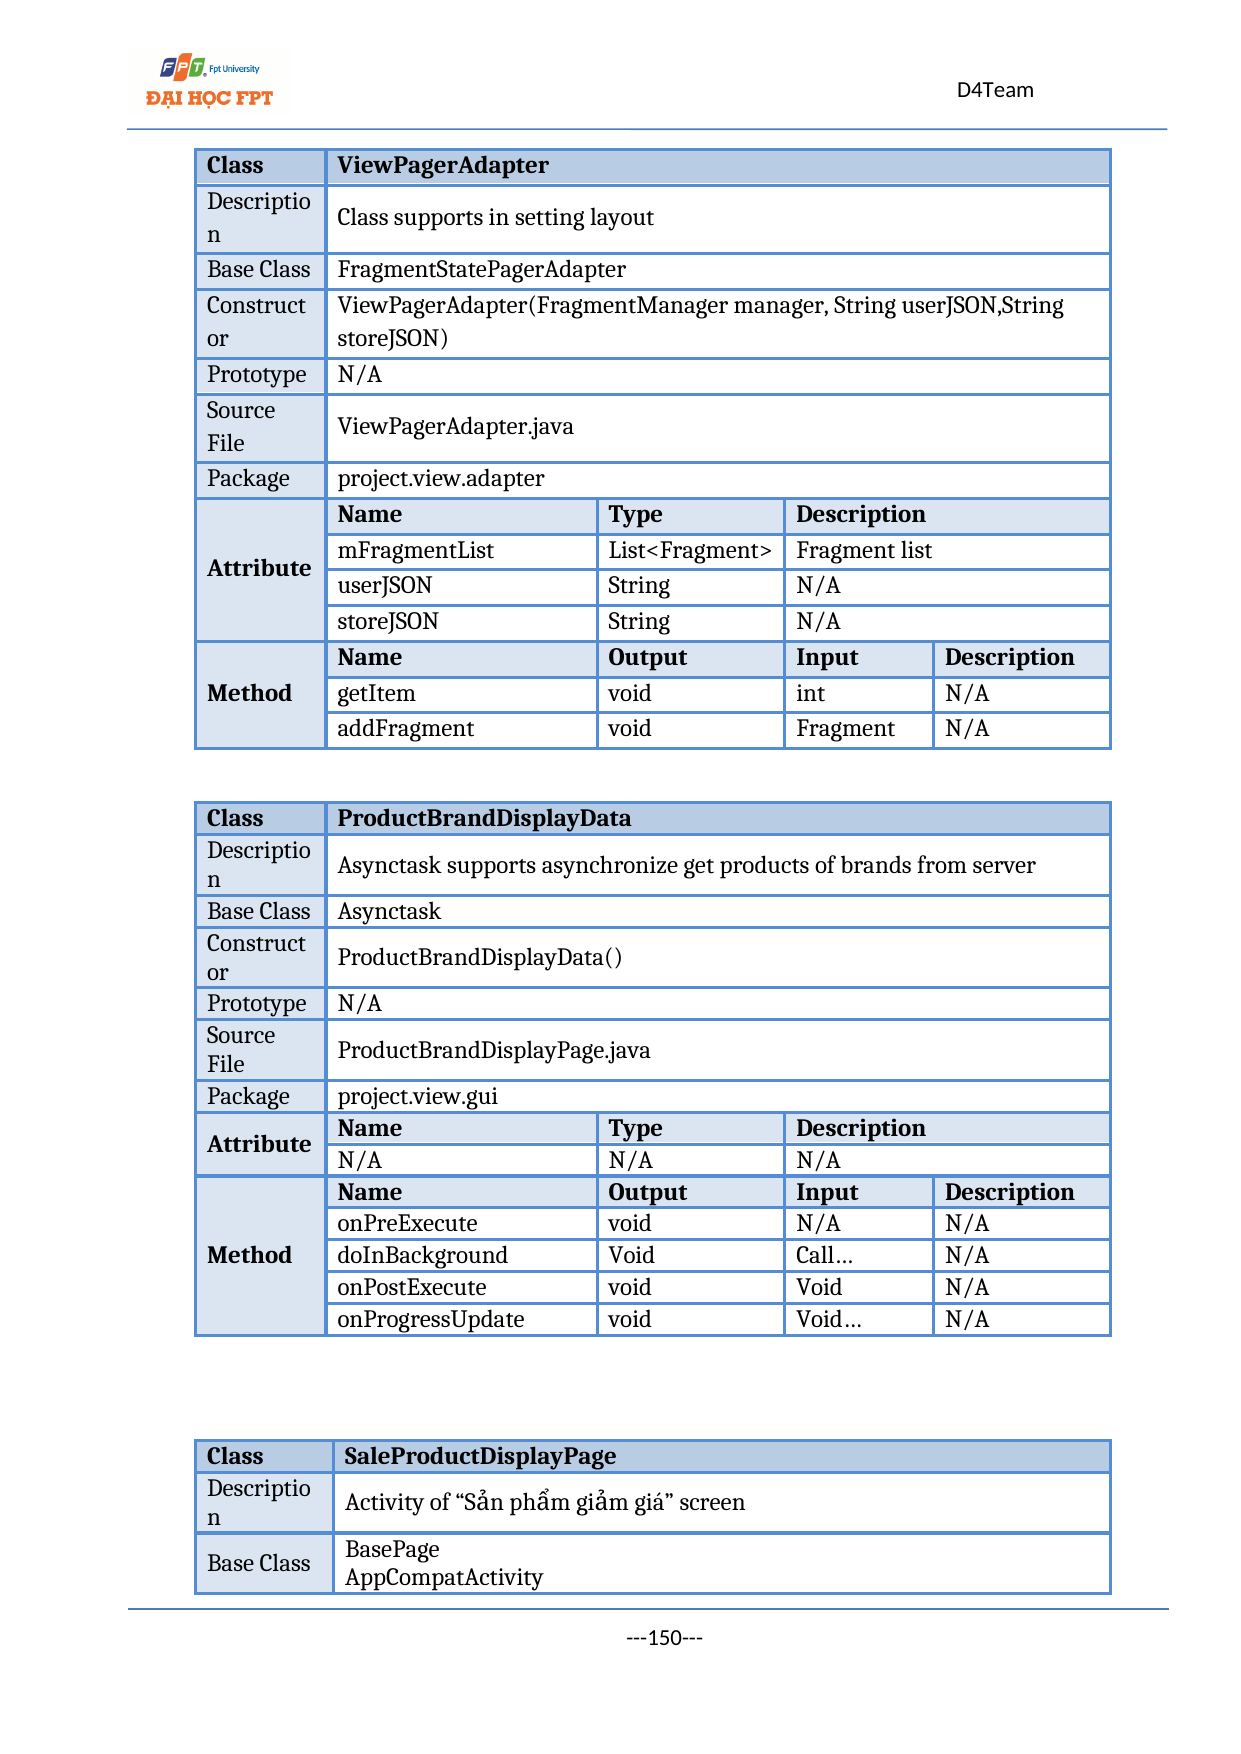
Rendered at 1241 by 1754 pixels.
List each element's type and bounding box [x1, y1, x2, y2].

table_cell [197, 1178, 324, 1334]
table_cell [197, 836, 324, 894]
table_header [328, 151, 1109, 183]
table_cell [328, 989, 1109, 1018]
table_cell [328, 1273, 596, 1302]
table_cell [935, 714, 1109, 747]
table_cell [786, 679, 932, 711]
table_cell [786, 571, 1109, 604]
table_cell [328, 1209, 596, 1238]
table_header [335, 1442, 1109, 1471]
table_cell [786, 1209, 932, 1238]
picture [129, 46, 290, 116]
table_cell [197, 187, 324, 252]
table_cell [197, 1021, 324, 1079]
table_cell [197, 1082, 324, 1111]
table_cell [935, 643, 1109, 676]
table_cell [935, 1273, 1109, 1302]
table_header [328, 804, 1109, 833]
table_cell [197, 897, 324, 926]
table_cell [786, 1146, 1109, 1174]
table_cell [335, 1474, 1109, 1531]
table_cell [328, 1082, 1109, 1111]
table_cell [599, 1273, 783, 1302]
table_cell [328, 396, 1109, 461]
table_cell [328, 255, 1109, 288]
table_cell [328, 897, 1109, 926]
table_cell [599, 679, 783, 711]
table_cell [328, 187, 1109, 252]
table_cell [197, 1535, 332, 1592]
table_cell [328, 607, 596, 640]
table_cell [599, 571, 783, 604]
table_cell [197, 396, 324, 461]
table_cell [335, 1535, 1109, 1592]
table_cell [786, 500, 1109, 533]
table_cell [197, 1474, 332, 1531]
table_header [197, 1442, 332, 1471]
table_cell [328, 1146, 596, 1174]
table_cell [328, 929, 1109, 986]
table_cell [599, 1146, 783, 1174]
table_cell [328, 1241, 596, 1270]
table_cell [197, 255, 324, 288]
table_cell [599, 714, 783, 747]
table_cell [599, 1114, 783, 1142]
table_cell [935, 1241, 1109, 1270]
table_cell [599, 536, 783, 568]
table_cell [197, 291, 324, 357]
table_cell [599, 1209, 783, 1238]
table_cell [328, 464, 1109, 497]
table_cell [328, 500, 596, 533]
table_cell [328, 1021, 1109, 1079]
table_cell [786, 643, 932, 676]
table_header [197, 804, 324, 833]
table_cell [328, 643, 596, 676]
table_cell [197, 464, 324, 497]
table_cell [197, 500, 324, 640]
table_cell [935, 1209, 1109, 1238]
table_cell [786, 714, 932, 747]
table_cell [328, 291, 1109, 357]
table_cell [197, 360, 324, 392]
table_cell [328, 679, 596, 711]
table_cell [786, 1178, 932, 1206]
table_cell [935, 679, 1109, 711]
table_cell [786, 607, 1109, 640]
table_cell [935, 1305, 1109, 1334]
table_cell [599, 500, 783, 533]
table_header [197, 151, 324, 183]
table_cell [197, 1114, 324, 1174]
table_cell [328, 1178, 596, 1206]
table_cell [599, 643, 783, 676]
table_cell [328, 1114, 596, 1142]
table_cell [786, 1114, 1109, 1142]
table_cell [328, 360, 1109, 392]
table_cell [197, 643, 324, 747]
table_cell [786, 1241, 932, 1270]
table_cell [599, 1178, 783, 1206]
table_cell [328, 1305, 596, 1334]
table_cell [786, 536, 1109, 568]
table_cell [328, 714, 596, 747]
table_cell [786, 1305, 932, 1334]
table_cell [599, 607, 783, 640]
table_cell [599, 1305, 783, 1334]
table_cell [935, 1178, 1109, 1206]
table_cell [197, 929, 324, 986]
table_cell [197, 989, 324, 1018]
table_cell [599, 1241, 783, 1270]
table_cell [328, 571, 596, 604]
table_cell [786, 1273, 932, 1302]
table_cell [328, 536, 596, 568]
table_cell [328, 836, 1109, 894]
